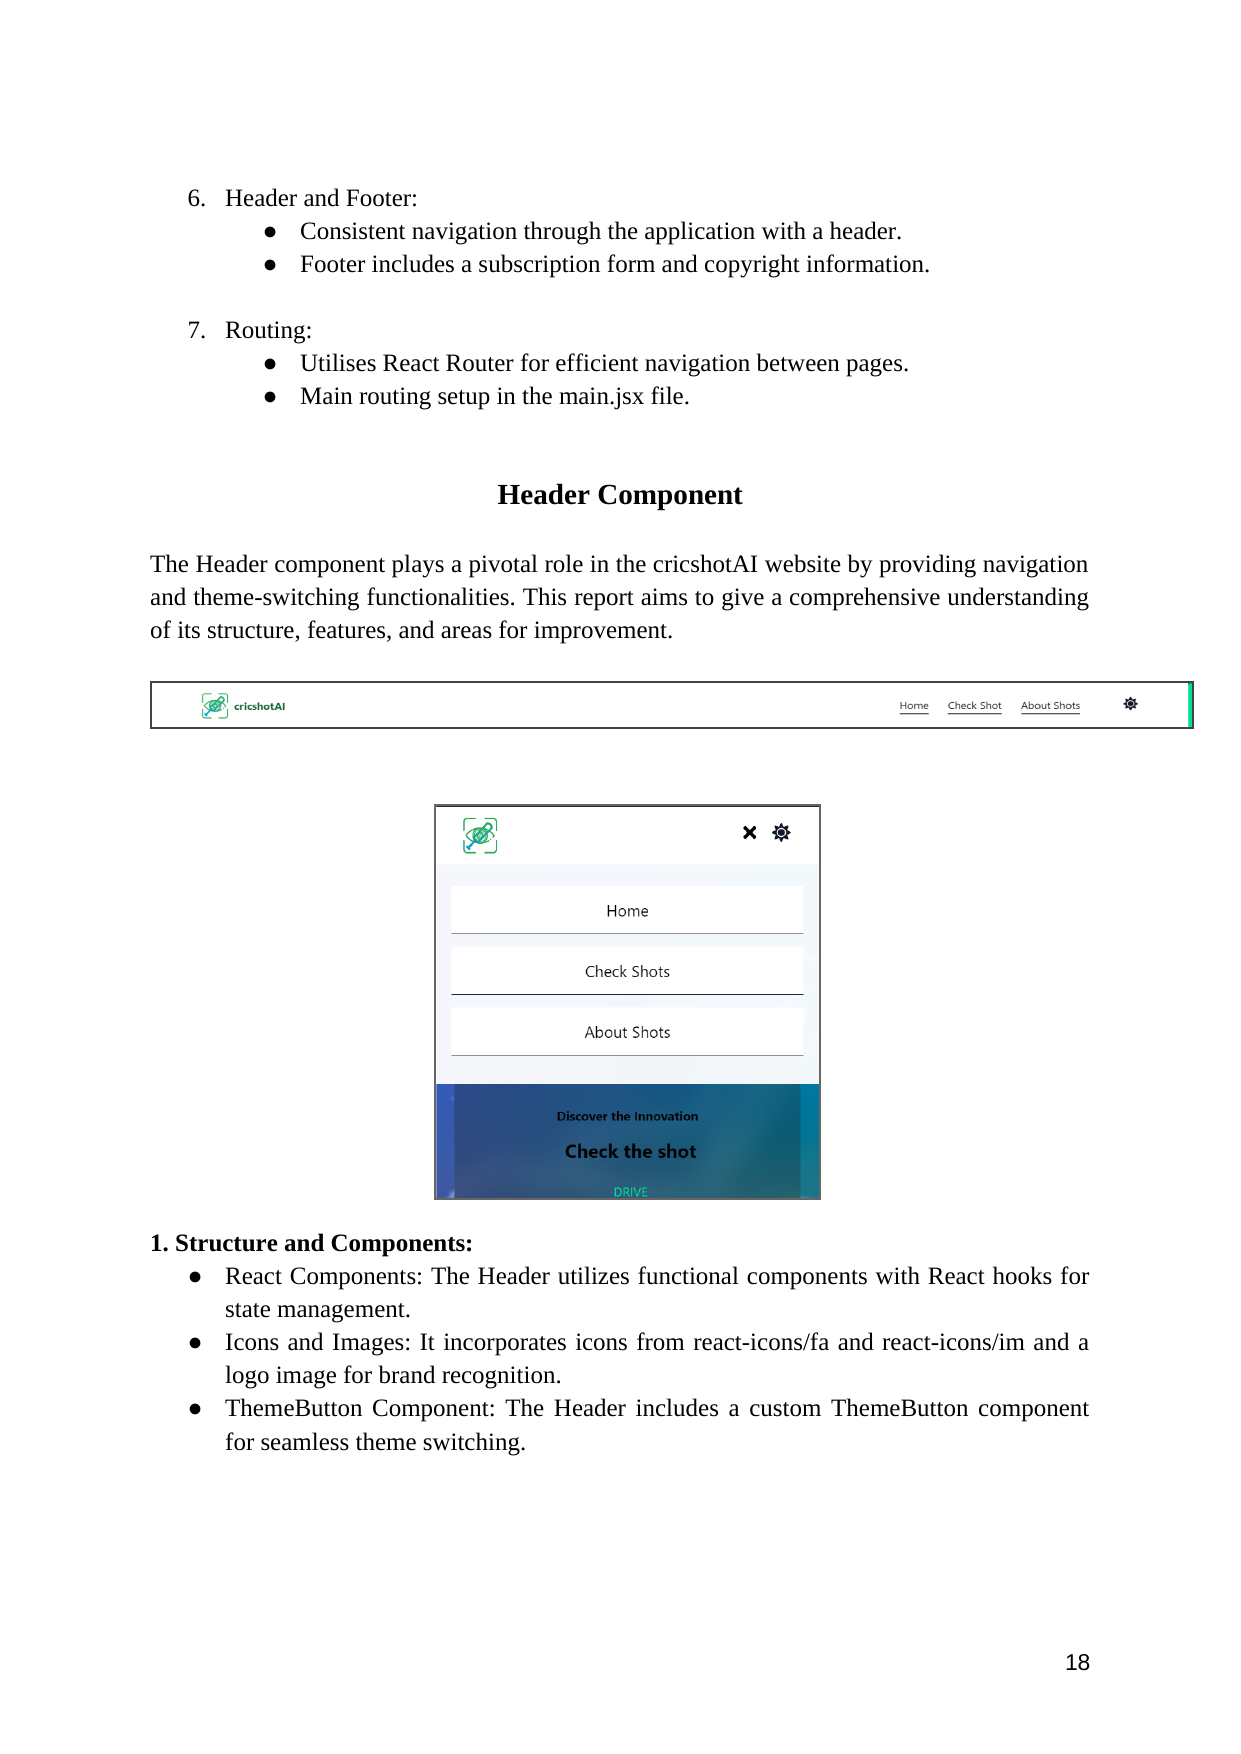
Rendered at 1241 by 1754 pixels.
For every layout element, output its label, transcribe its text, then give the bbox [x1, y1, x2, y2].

picture [152, 683, 1192, 727]
text The Header component plays a pivotal role in the cricshotAI website by providing navigation and theme-switching functionalities. This report aims to give a comprehensive understanding of its structure, features, and areas for improvement. [150, 549, 1090, 644]
list Routing: [187, 315, 1090, 344]
list React Components: The Header utilizes functional components with React hooks for state management. [187, 1261, 1090, 1323]
list Icons and Images: It incorporates icons from react-icons/fa and react-icons/im and a logo image for brand recognition. [187, 1327, 1090, 1389]
list Footer includes a subscription form and copyright information. [262, 249, 1090, 278]
list Utilises React Router for efficient navigation between pages. [262, 348, 1090, 377]
list ThemeButton Component: The Header includes a custom ThemeButton component for seamless theme switching. [187, 1393, 1090, 1455]
text Header Component [150, 477, 1090, 511]
picture [436, 806, 819, 1198]
list Consistent navigation through the application with a header. [262, 216, 1090, 245]
text 1. Structure and Components: [150, 1228, 1090, 1257]
list Header and Footer: [187, 183, 1090, 212]
list Main routing setup in the main.jsx file. [262, 381, 1090, 410]
